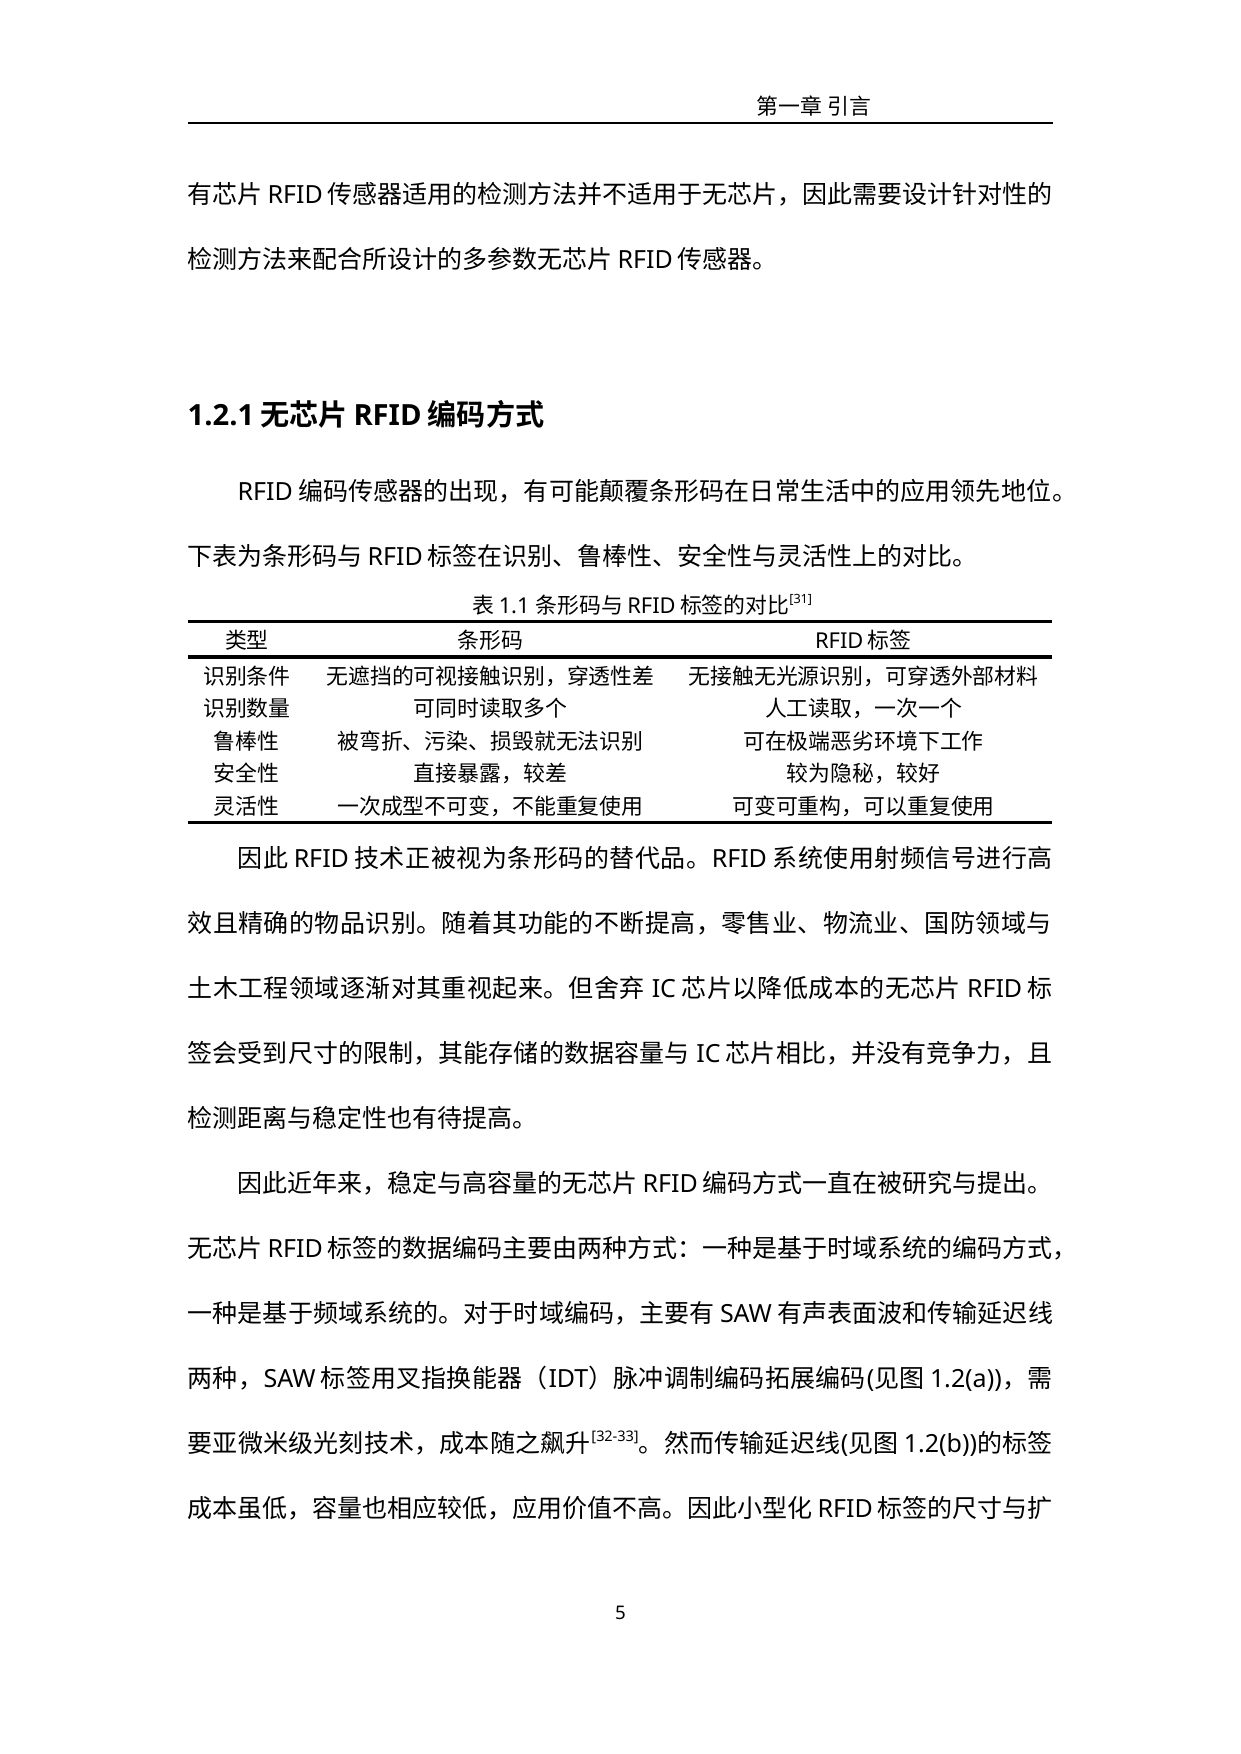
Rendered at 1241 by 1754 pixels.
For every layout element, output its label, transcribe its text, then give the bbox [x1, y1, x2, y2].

table_cell 识别条件 [188, 659, 306, 691]
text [187, 1149, 1053, 1539]
table_cell 可变可重构，可以重复使用 [675, 789, 1052, 821]
table_cell 被弯折、污染、损毁就无法识别 [306, 724, 675, 756]
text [187, 160, 1053, 290]
text 因此RFID技术正被视为条形码的替代品。RFID系统使用射频信号进行高效且精确的物品识别。随着其功能的不断提高，零售业、物流业、国防领域与土木工程领域逐渐对其重视起来。但舍弃IC芯片以降低成本的无芯片RFID标签会受到尺寸的限制，其能存储的数据容量与IC芯片相比，并没有竞争力，且检测距离与稳定性也有待提高。 [187, 824, 1053, 1149]
table_cell 直接暴露，较差 [306, 756, 675, 788]
table_cell 无接触无光源识别，可穿透外部材料 [675, 659, 1052, 691]
table_header 条形码 [306, 623, 675, 655]
table_cell 无遮挡的可视接触识别，穿透性差 [306, 659, 675, 691]
subtitle 1.2.1无芯片RFID编码方式 [187, 380, 1053, 445]
table_cell 识别数量 [188, 691, 306, 723]
text RFID编码传感器的出现，有可能颠覆条形码在日常生活中的应用领先地位。下表为条形码与RFID标签在识别、鲁棒性、安全性与灵活性上的对比。 [187, 457, 1053, 587]
table_cell 可同时读取多个 [306, 691, 675, 723]
table_cell 安全性 [188, 756, 306, 788]
table_header 类型 [188, 623, 306, 655]
table_cell 人工读取，一次一个 [675, 691, 1052, 723]
table_cell 较为隐秘，较好 [675, 756, 1052, 788]
table_header RFID标签 [675, 623, 1052, 655]
table_cell 灵活性 [188, 789, 306, 821]
table_cell 一次成型不可变，不能重复使用 [306, 789, 675, 821]
table_cell 可在极端恶劣环境下工作 [675, 724, 1052, 756]
table_cell 鲁棒性 [188, 724, 306, 756]
text 表1.1 条形码与RFID标签的对比[31] [187, 587, 1053, 620]
